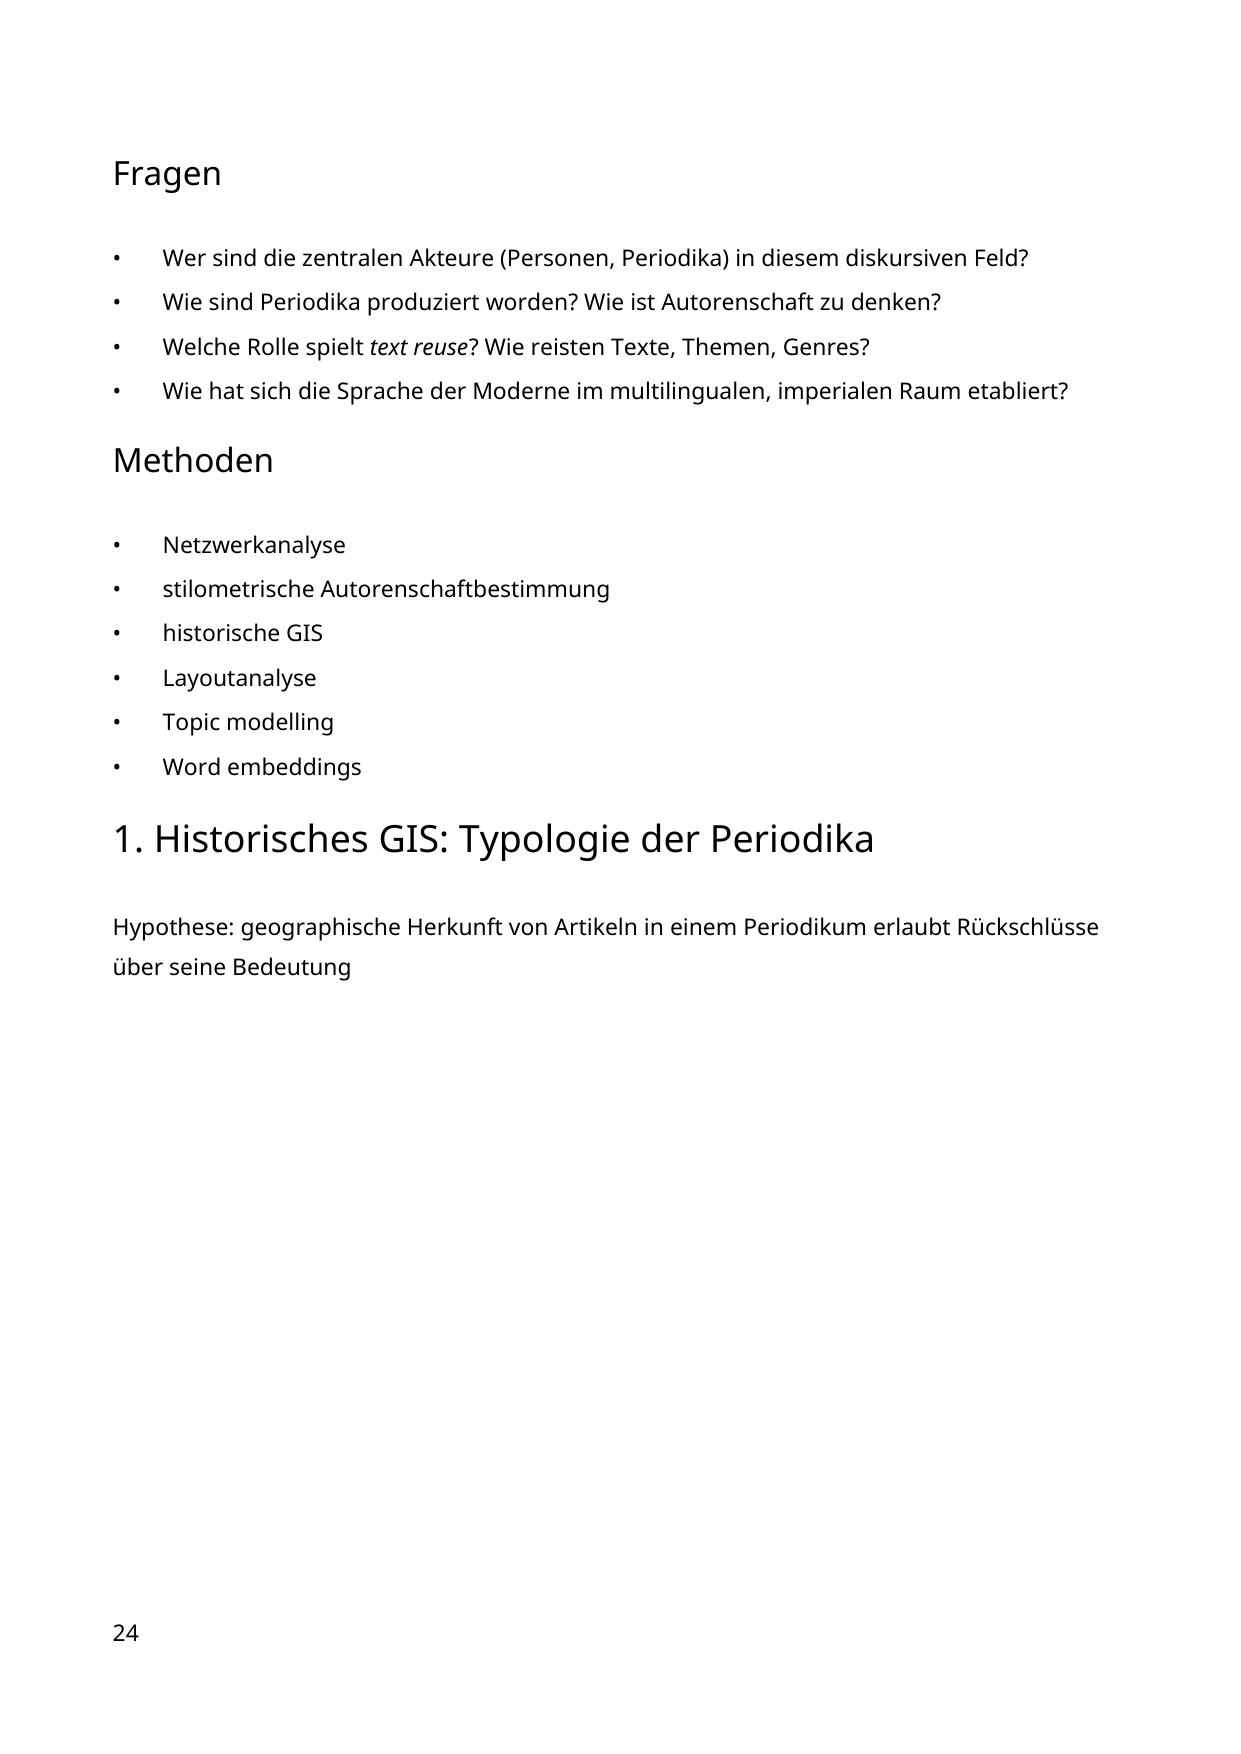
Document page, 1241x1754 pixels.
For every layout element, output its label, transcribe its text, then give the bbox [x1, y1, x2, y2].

list Wer sind die zentralen Akteure (Personen, Periodika) in diesem diskursiven Feld? [112, 242, 1128, 273]
list Wie sind Periodika produziert worden? Wie ist Autorenschaft zu denken? [112, 286, 1128, 318]
subtitle 1. Historisches GIS: Typologie der Periodika [112, 812, 1128, 863]
list Word embeddings [112, 750, 1128, 782]
list stilometrische Autorenschaftbestimmung [112, 573, 1128, 604]
list Topic modelling [112, 706, 1128, 737]
list Wie hat sich die Sprache der Moderne im multilingualen, imperialen Raum etabliert? [112, 375, 1128, 406]
list Netzwerkanalyse [112, 528, 1128, 560]
list historische GIS [112, 617, 1128, 648]
list Welche Rolle spielt text reuse? Wie reisten Texte, Themen, Genres? [112, 331, 1128, 362]
text Hypothese: geographische Herkunft von Artikeln in einem Periodikum erlaubt Rückschlüsse über seine Bedeutung [112, 911, 1128, 982]
subtitle Fragen [112, 150, 1128, 195]
subtitle Methoden [112, 437, 1128, 482]
list Layoutanalyse [112, 662, 1128, 693]
